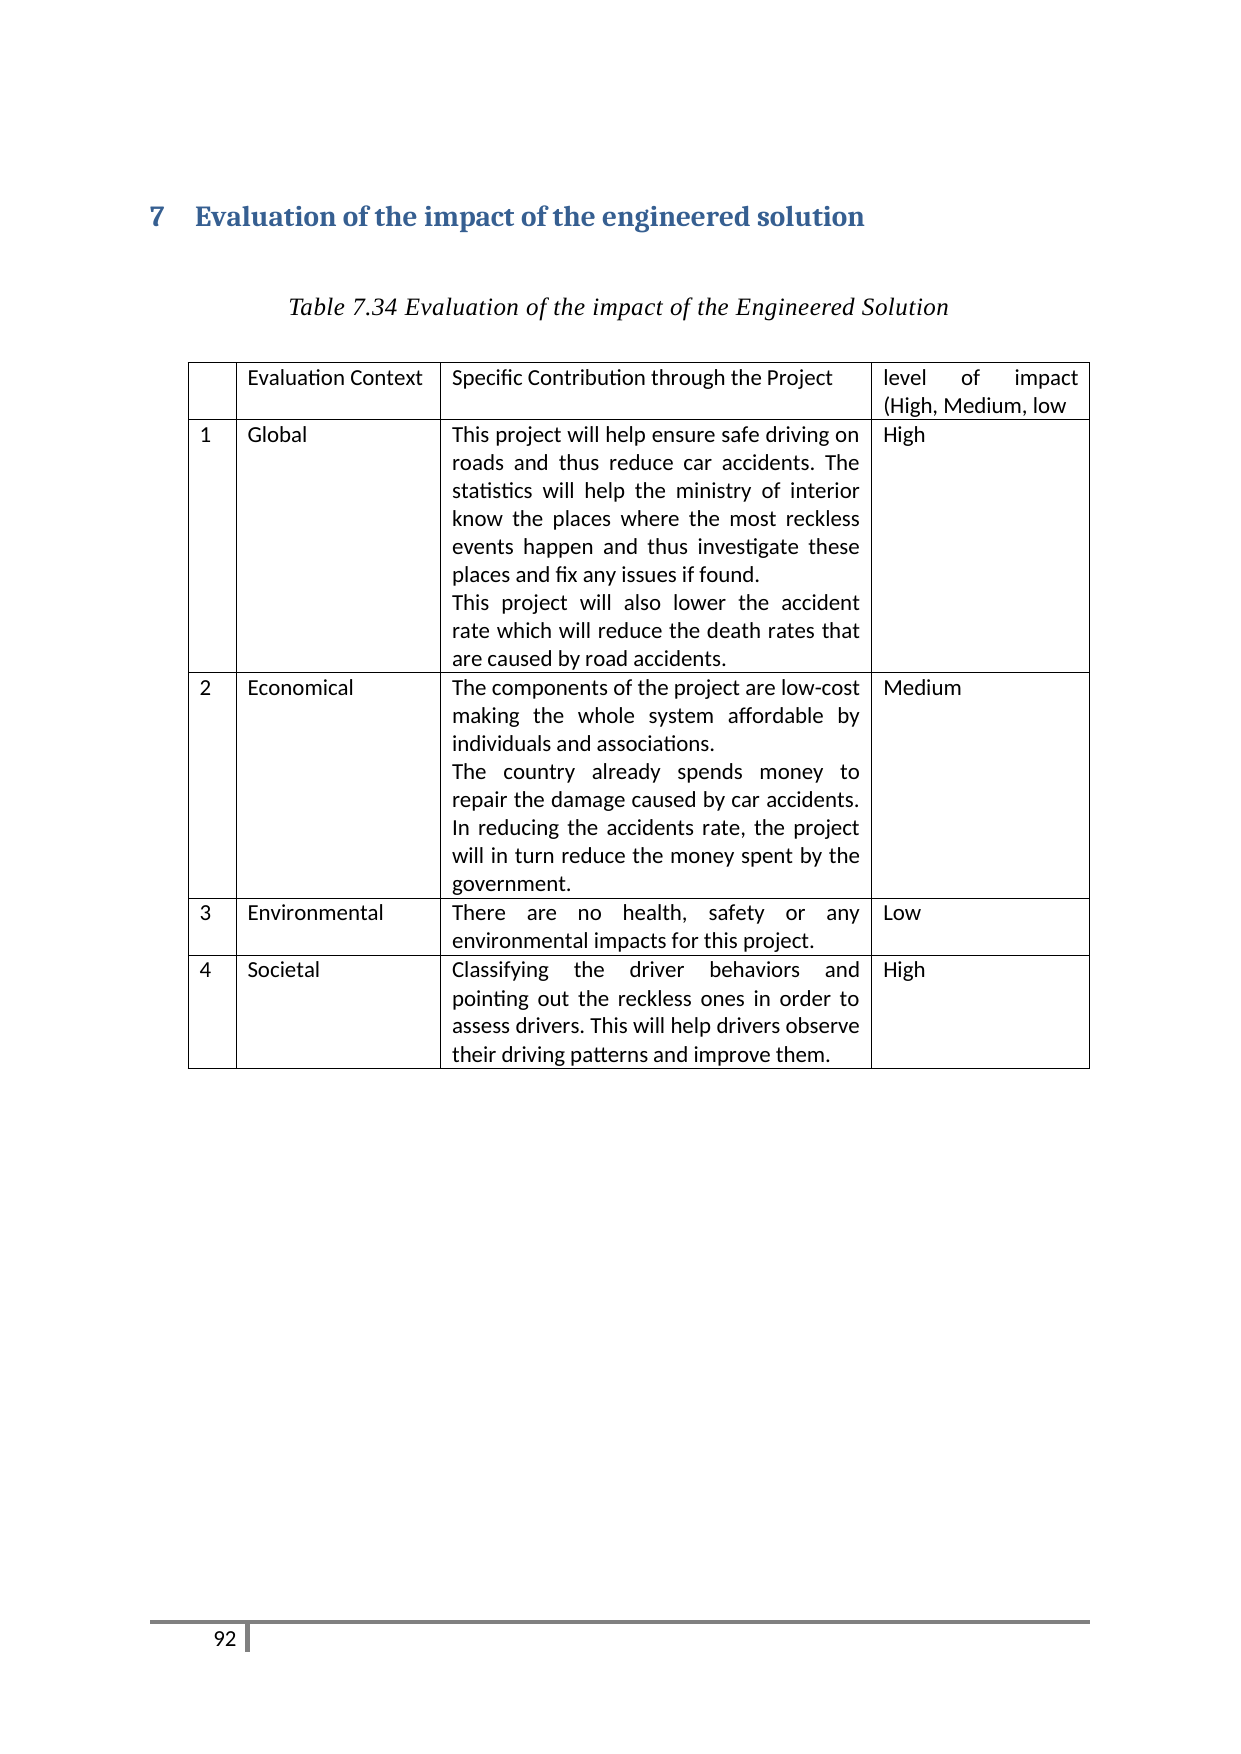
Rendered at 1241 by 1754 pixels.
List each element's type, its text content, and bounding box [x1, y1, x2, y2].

table_header [189, 363, 236, 419]
table_cell High [872, 956, 1089, 1068]
table_cell Environmental [237, 899, 440, 954]
subtitle Evaluation of the impact of the engineered solution [150, 200, 1090, 233]
table_header Specific Contribution through the Project [441, 363, 871, 419]
table_cell Economical [237, 673, 440, 897]
table_header level of impact (High, Medium, low [872, 363, 1089, 419]
table_cell The components of the project are low-cost making the whole system affordable by individuals and associations. The country already spends money to repair the damage caused by car accidents. In reducing the accidents rate, the project will in turn reduce the money spent by the government. [441, 673, 871, 897]
table_cell 1 [189, 420, 236, 672]
table_header Evaluation Context [237, 363, 440, 419]
table_cell 2 [189, 673, 236, 897]
table_cell There are no health, safety or any environmental impacts for this project. [441, 899, 871, 954]
table_cell High [872, 420, 1089, 672]
table_cell 4 [189, 956, 236, 1068]
table_cell Global [237, 420, 440, 672]
table_cell This project will help ensure safe driving on roads and thus reduce car accidents. The statistics will help the ministry of interior know the places where the most reckless events happen and thus investigate these places and fix any issues if found. This project will also lower the accident rate which will reduce the death rates that are caused by road accidents. [441, 420, 871, 672]
table_cell 3 [189, 899, 236, 954]
table_cell Societal [237, 956, 440, 1068]
table_cell Low [872, 899, 1089, 954]
table_cell Medium [872, 673, 1089, 897]
table_cell Classifying the driver behaviors and pointing out the reckless ones in order to assess drivers. This will help drivers observe their driving patterns and improve them. [441, 956, 871, 1068]
